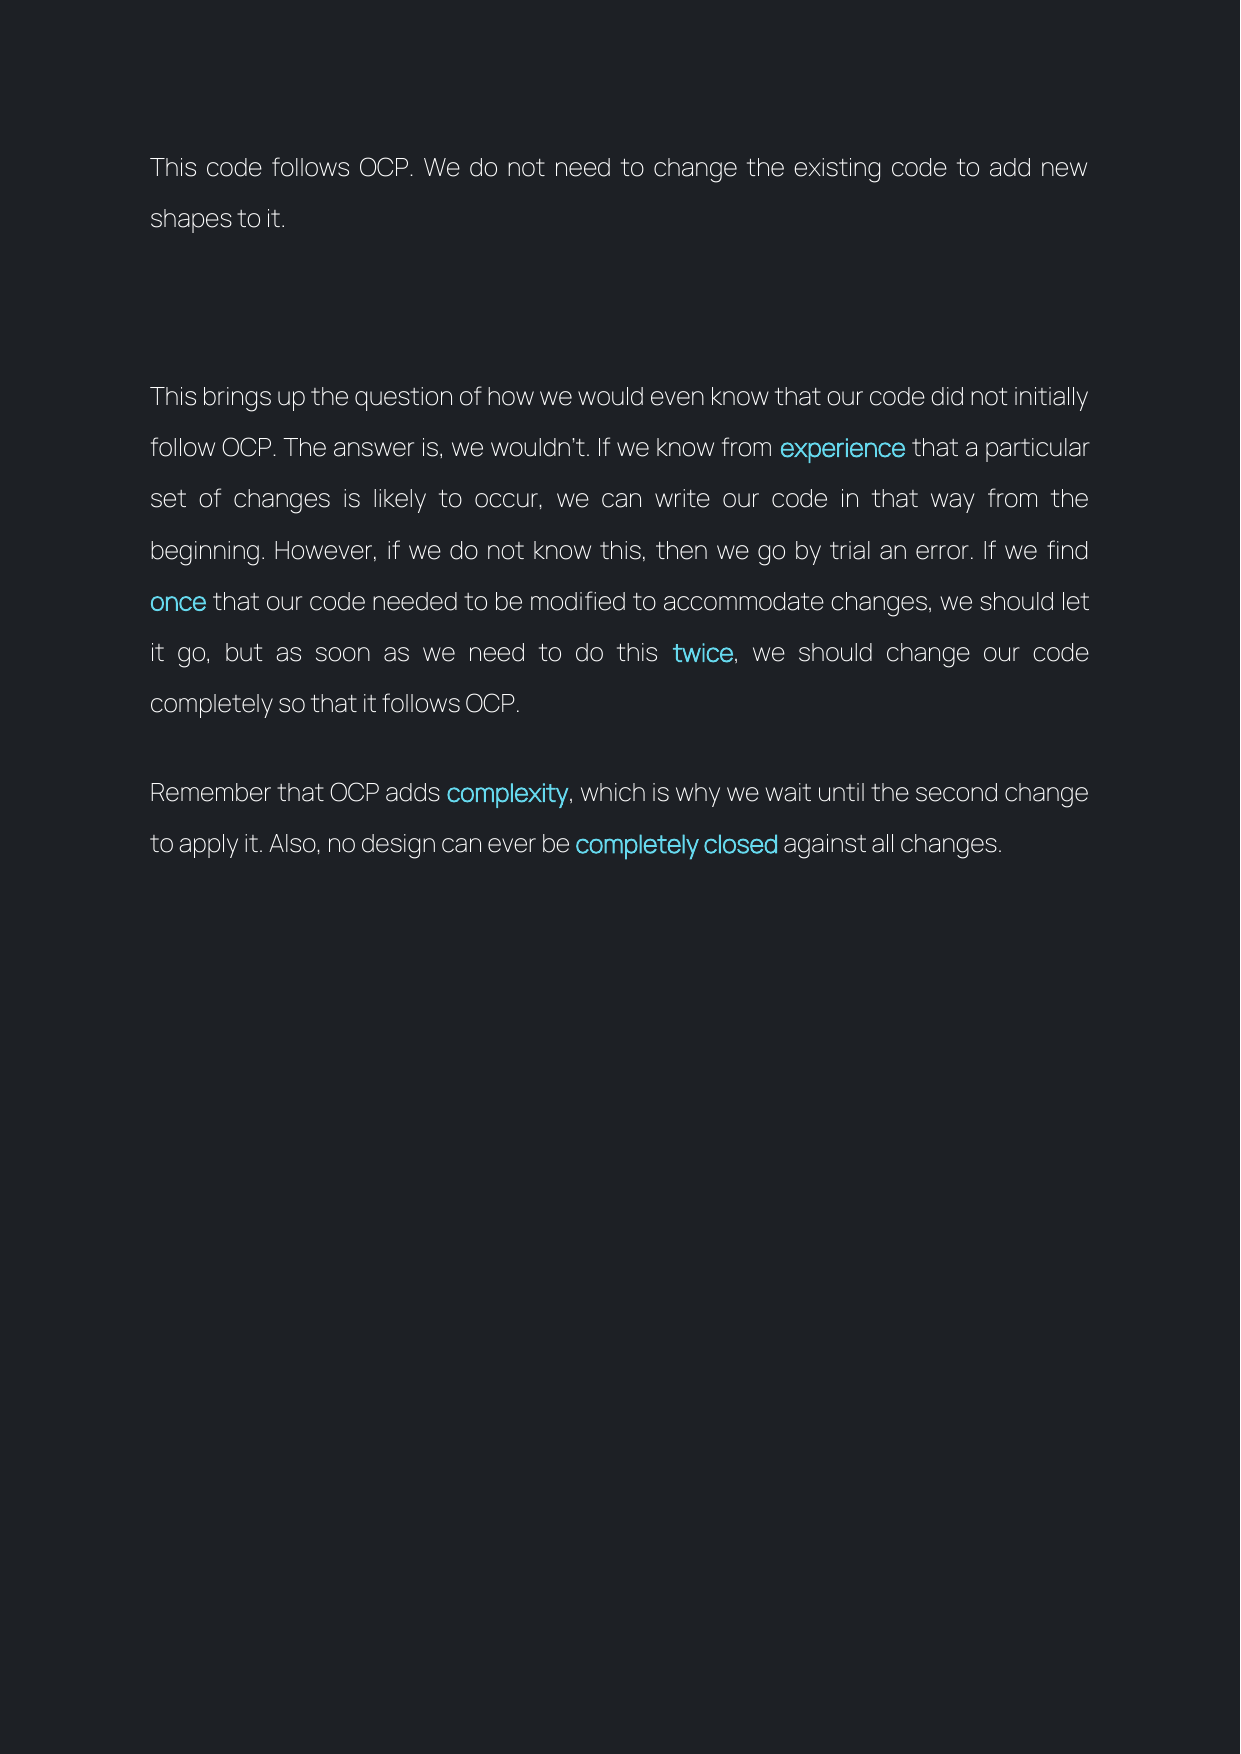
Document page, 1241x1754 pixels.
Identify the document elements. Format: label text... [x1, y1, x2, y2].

text This brings up the question of how we would even know that our code did not initially follow OCP. The answer is, we wouldn’t. If we know from experience that a particular set of changes is likely to occur, we can write our code in that way from the beginning. However, if we do not know this, then we go by trial an error. If we find once that our code needed to be modified to accommodate changes, we should let it go, but as soon as we need to do this twice, we should change our code completely so that it follows OCP. [150, 379, 1090, 720]
text This code follows OCP. We do not need to change the existing code to add new shapes to it. [150, 150, 1090, 235]
text Remember that OCP adds complexity, which is why we wait until the second change to apply it. Also, no design can ever be completely closed against all changes. [150, 775, 1090, 860]
